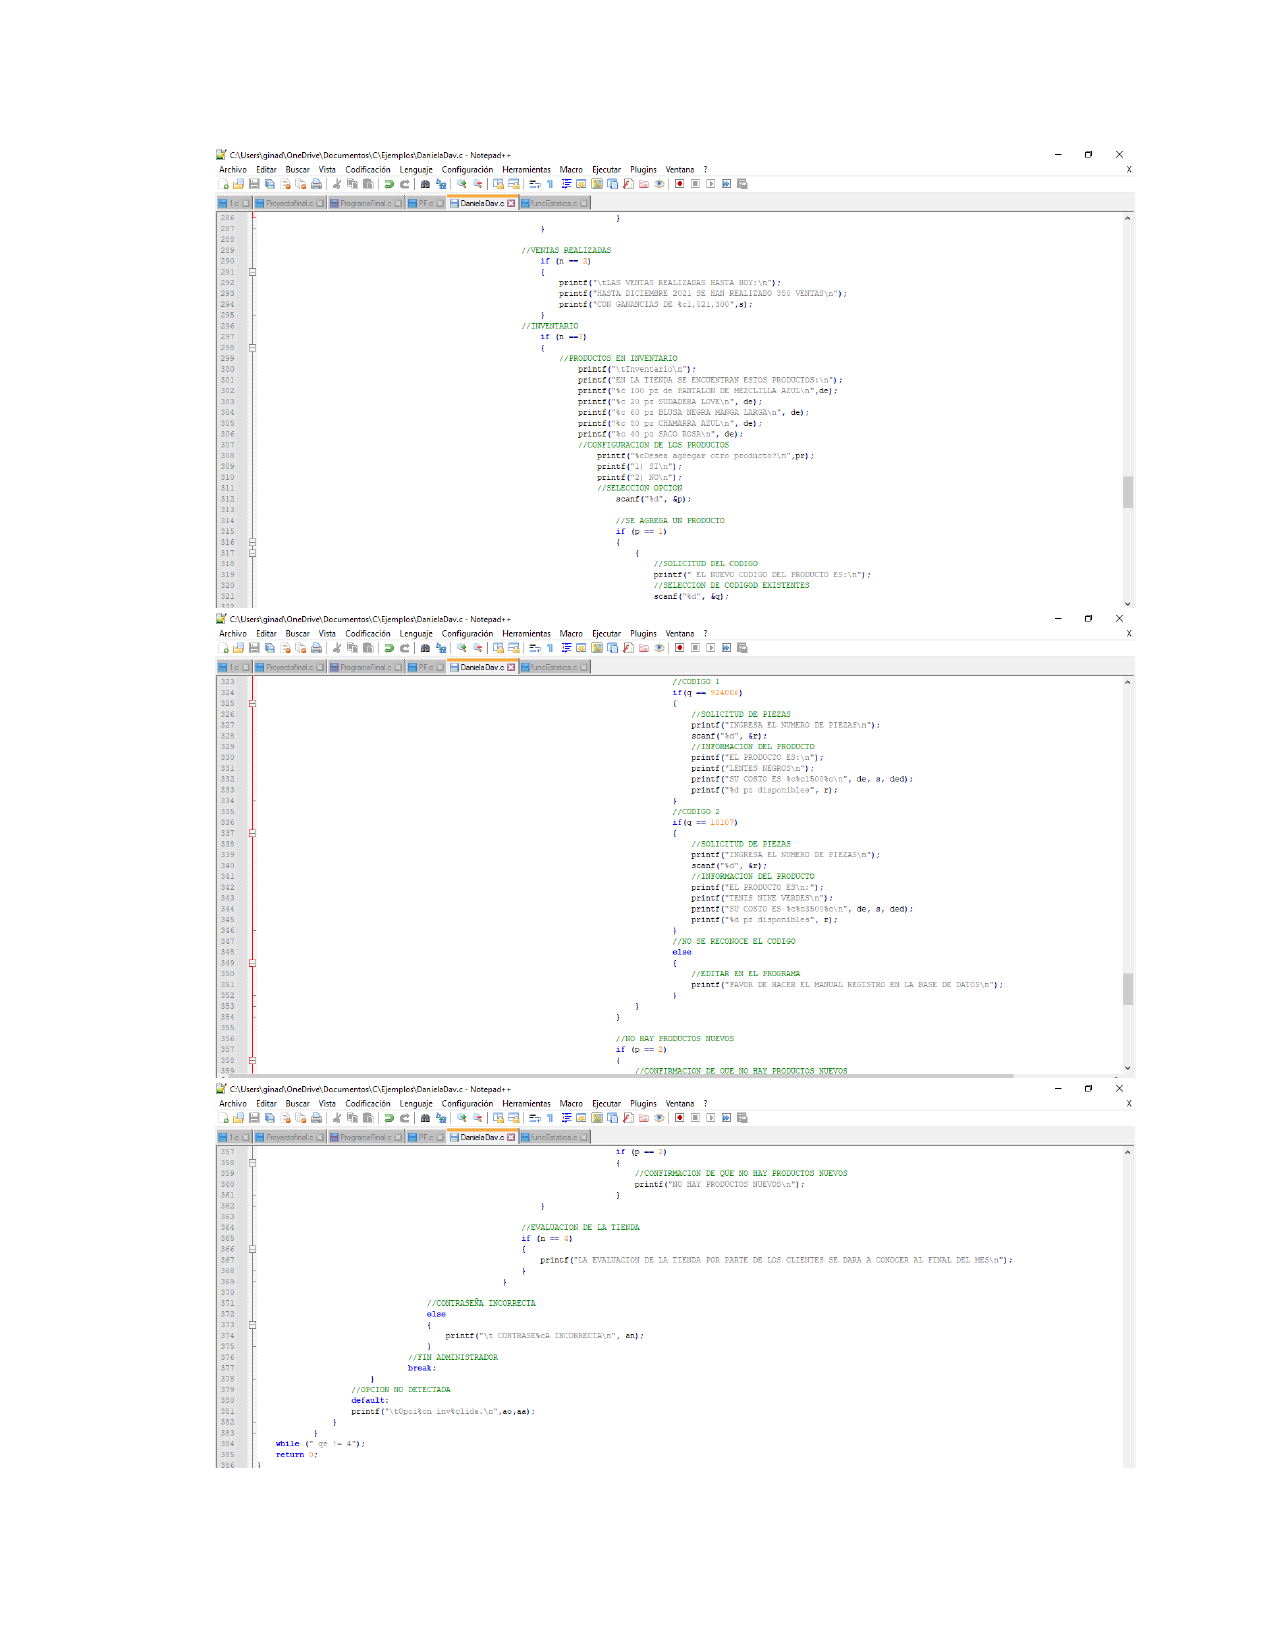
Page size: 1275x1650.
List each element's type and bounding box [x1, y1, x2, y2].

picture [214, 147, 1136, 608]
picture [214, 612, 1136, 1078]
picture [214, 1081, 1136, 1468]
